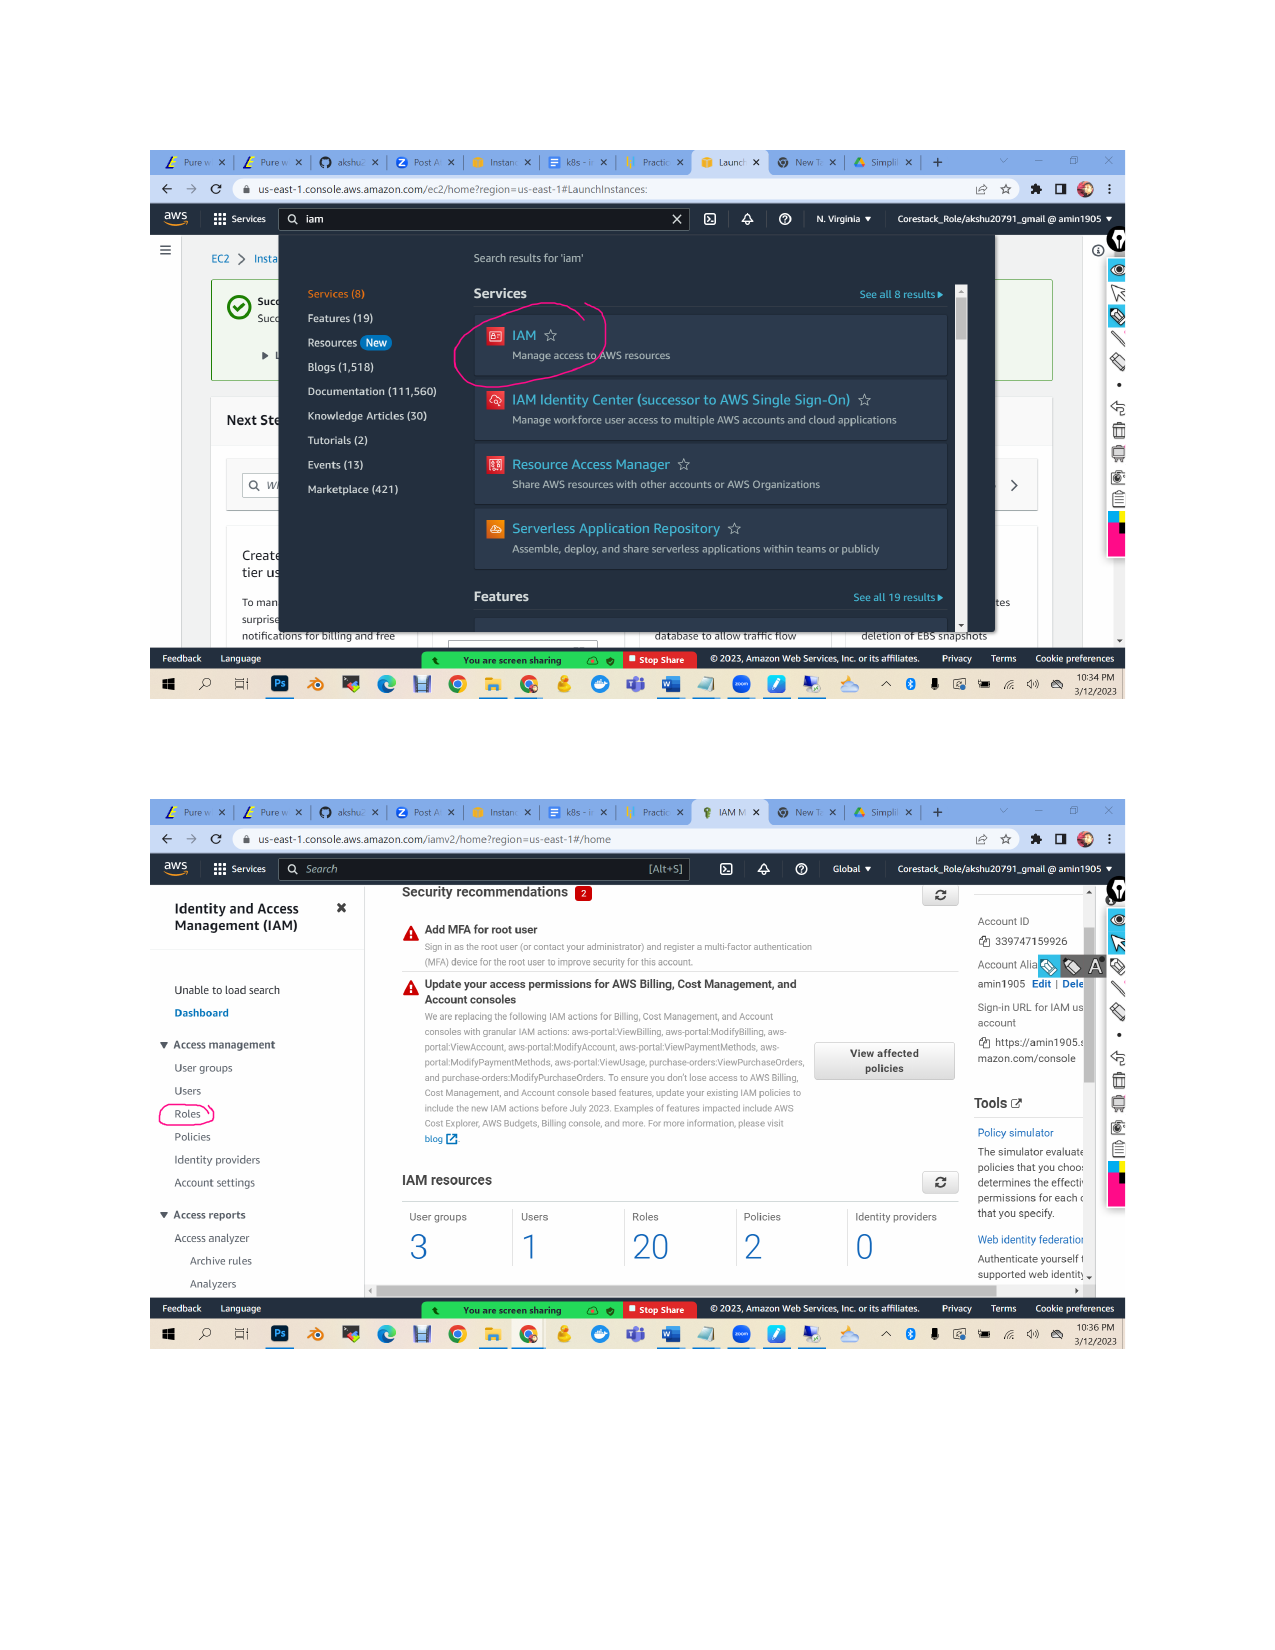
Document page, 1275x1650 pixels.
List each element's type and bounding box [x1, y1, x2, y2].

picture [150, 799, 1125, 1349]
picture [150, 150, 1125, 699]
